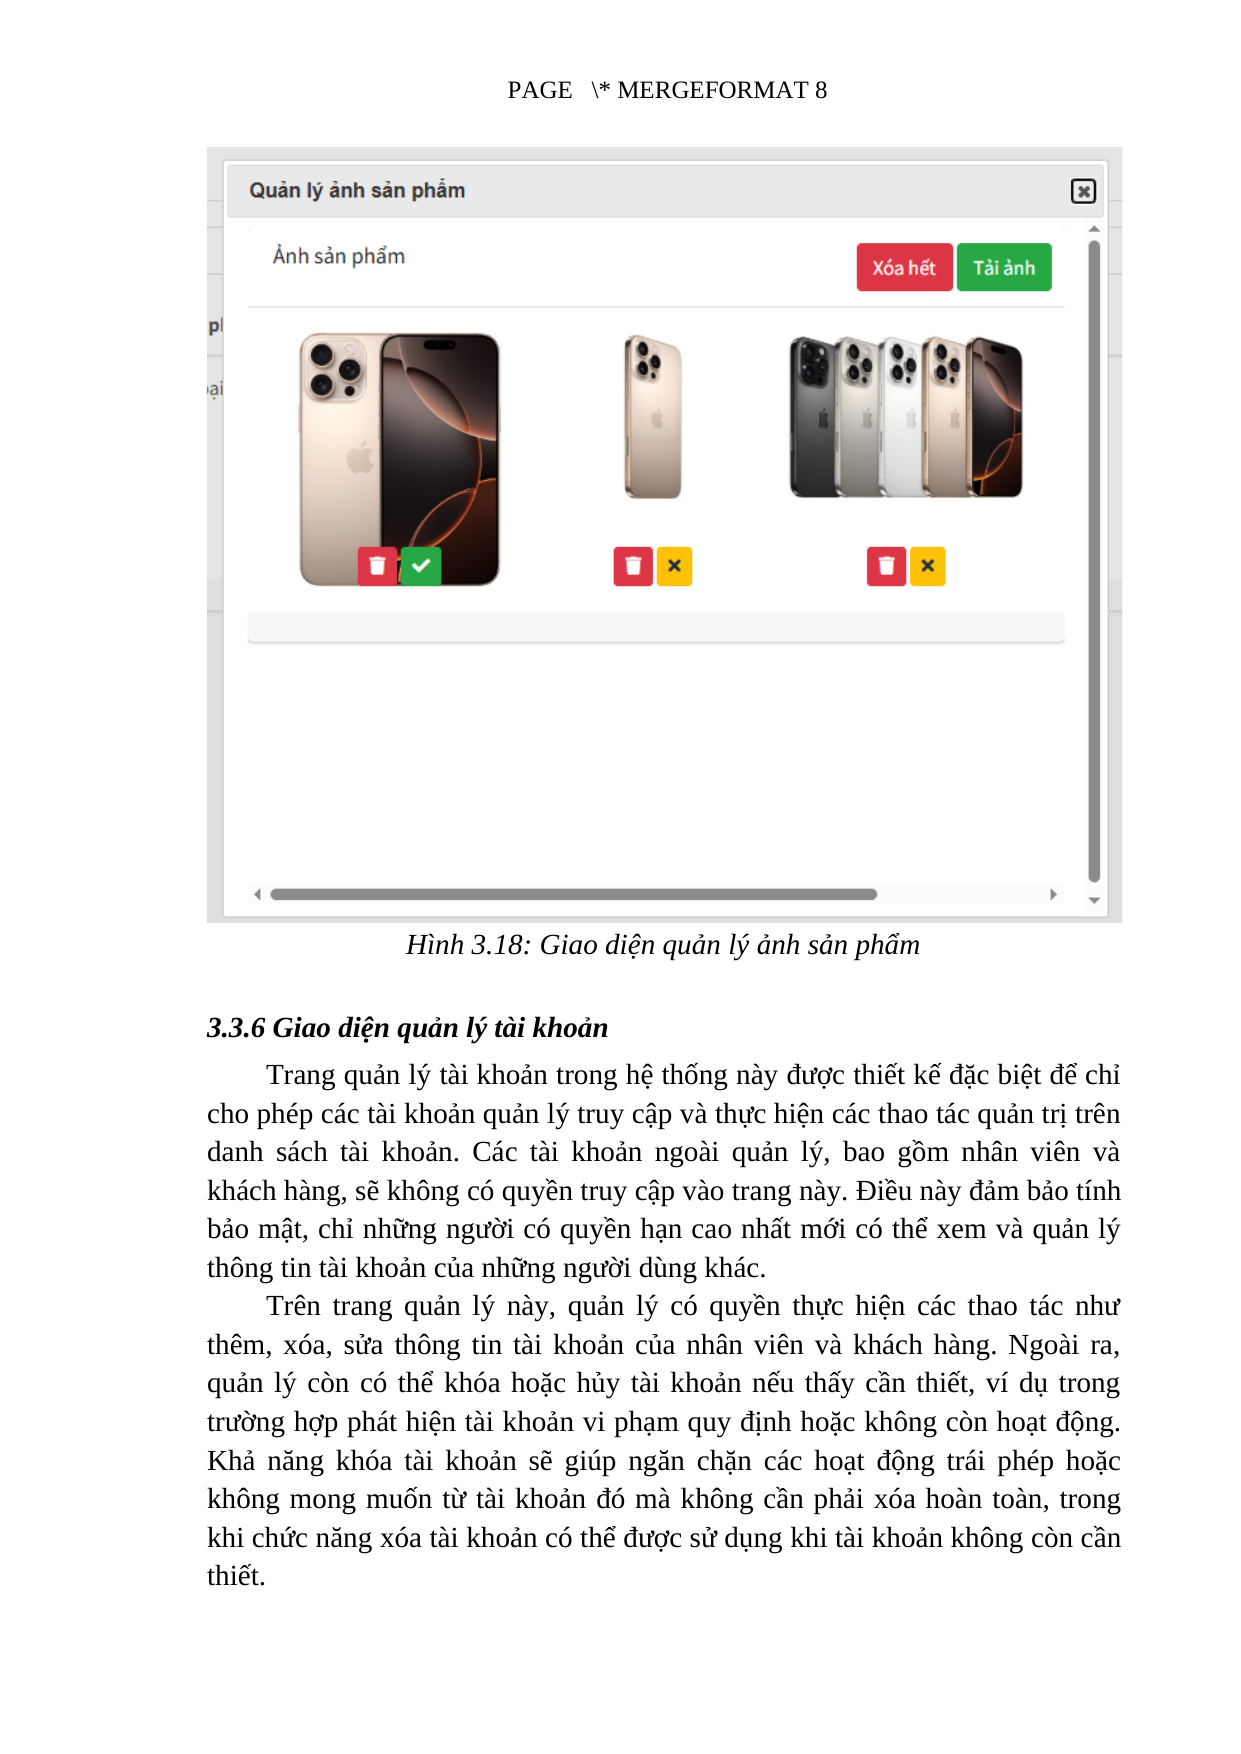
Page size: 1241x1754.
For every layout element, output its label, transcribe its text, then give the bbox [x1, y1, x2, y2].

picture [206, 147, 1123, 923]
text Trang quản lý tài khoản trong hệ thống này được thiết kế đặc biệt để chỉ cho phép các tài khoản quản lý truy cập và thực hiện các thao tác quản trị trên danh sách tài khoản. Các tài khoản ngoài quản lý, bao gồm nhân viên và khách hàng, sẽ không có quyền truy cập vào trang này. Điều này đảm bảo tính bảo mật, chỉ những người có quyền hạn cao nhất mới có thể xem và quản lý thông tin tài khoản của những người dùng khác. [207, 1057, 1122, 1283]
subtitle 3.3.6 Giao diện quản lý tài khoản [207, 1010, 1122, 1044]
text Hình 3.18: Giao diện quản lý ảnh sản phẩm [207, 927, 1122, 960]
text Trên trang quản lý này, quản lý có quyền thực hiện các thao tác như thêm, xóa, sửa thông tin tài khoản của nhân viên và khách hàng. Ngoài ra, quản lý còn có thể khóa hoặc hủy tài khoản nếu thấy cần thiết, ví dụ trong trường hợp phát hiện tài khoản vi phạm quy định hoặc không còn hoạt động. Khả năng khóa tài khoản sẽ giúp ngăn chặn các hoạt động trái phép hoặc không mong muốn từ tài khoản đó mà không cần phải xóa hoàn toàn, trong khi chức năng xóa tài khoản có thể được sử dụng khi tài khoản không còn cần thiết. [207, 1288, 1122, 1592]
